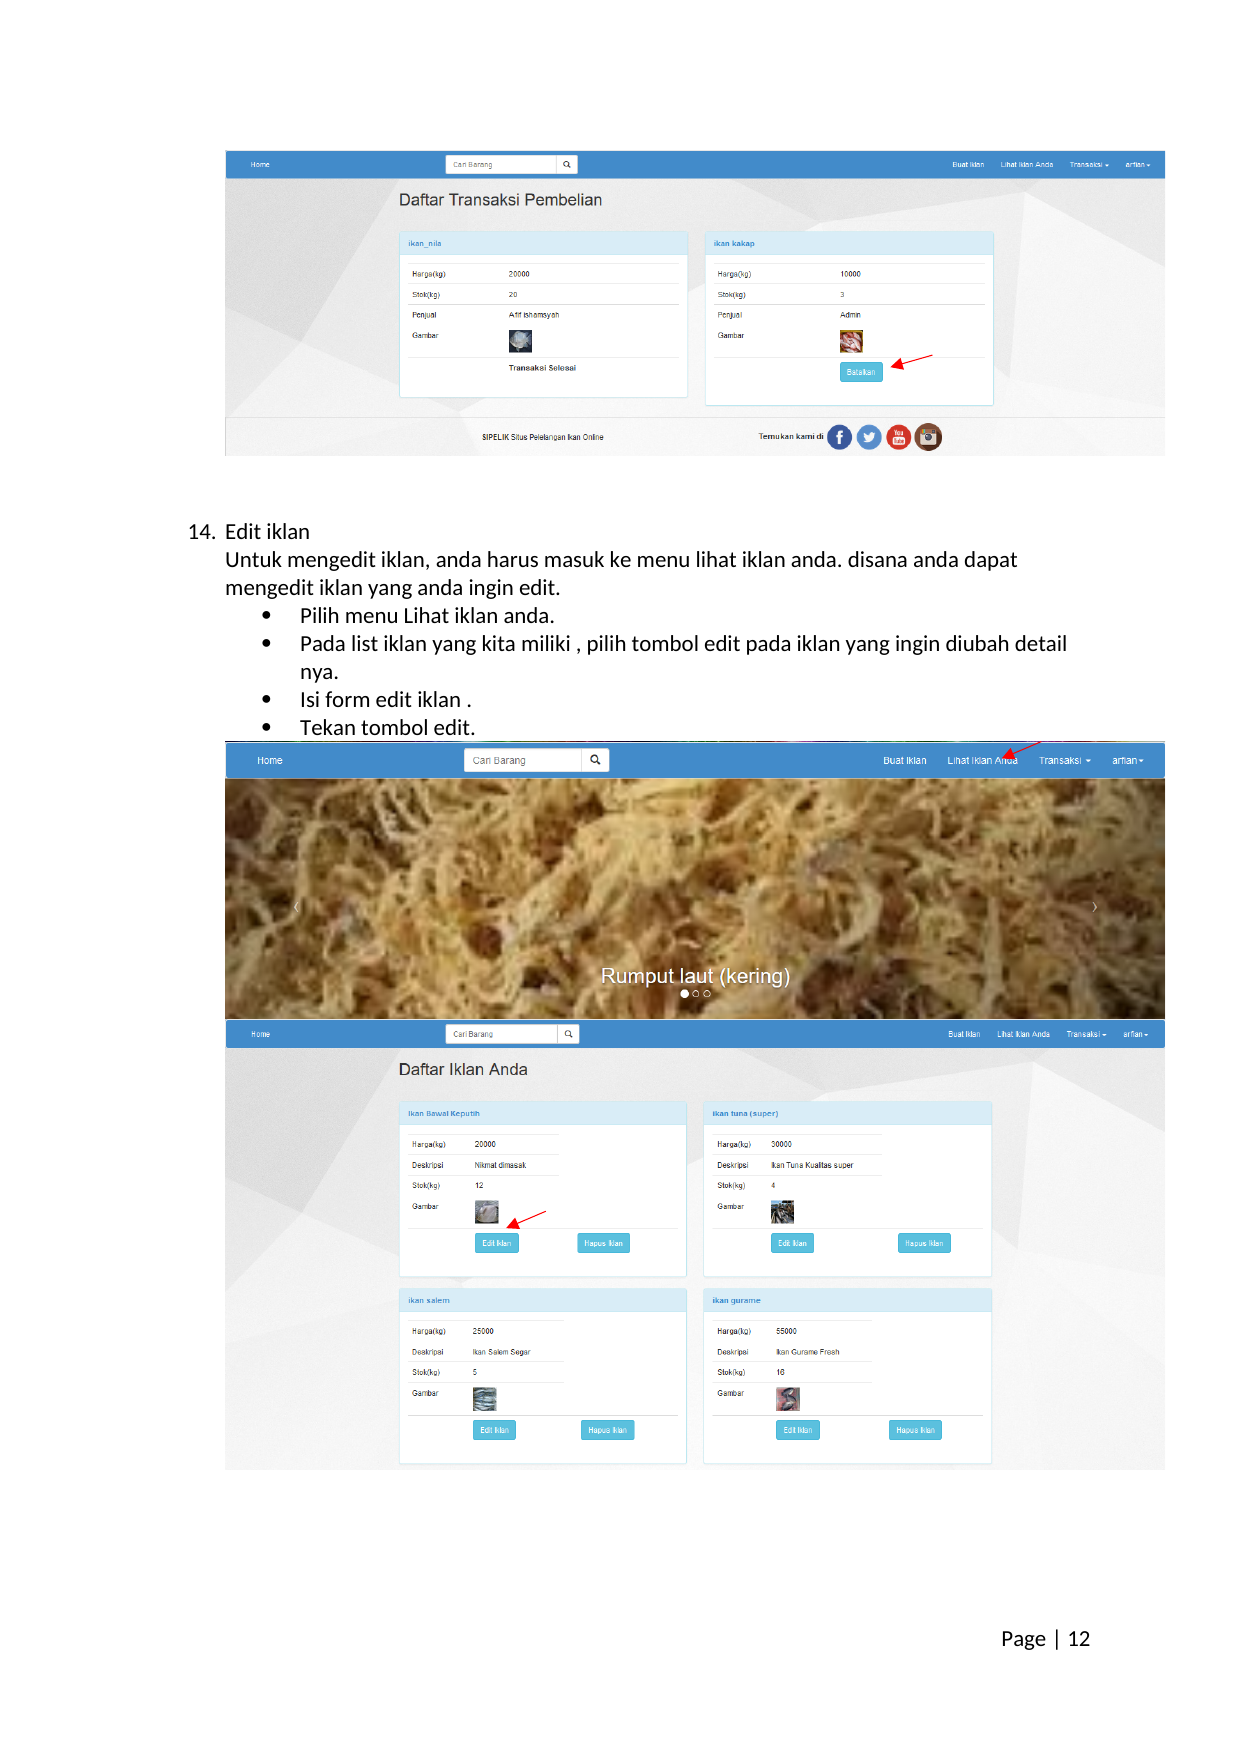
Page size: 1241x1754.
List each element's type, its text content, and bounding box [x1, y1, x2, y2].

list Untuk mengedit iklan, anda harus masuk ke menu lihat iklan anda. disana anda dapat mengedit iklan yang anda ingin edit. [225, 545, 1090, 601]
list Isi form edit iklan . [262, 686, 1090, 713]
list Edit iklan [187, 517, 1090, 545]
list Tekan tombol edit. [262, 713, 1090, 741]
list Pada list iklan yang kita miliki , pilih tombol edit pada iklan yang ingin diubah detail nya. [262, 629, 1090, 686]
picture [225, 741, 1166, 1470]
list Pilih menu Lihat iklan anda. [262, 601, 1090, 629]
picture [225, 150, 1166, 456]
